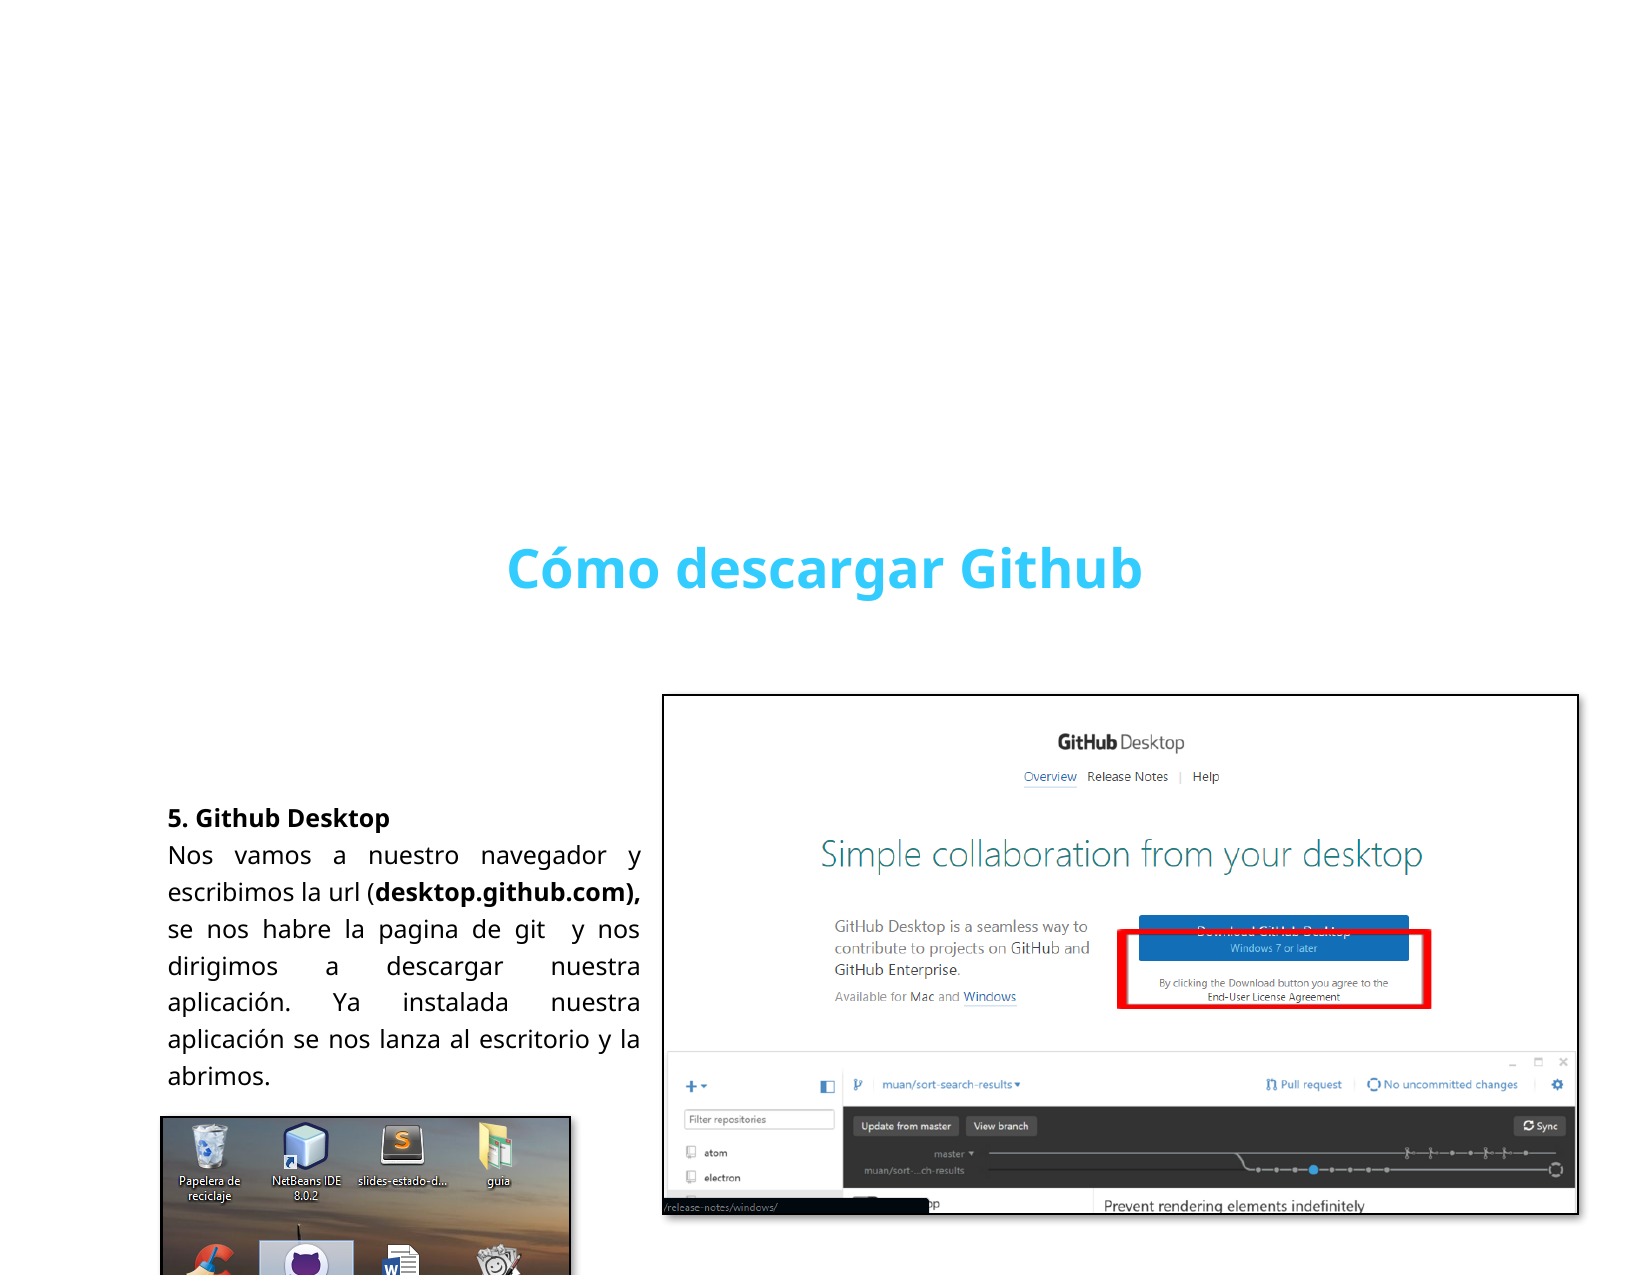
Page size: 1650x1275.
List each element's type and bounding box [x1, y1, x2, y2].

picture [664, 696, 1577, 1213]
picture [163, 1118, 569, 1275]
